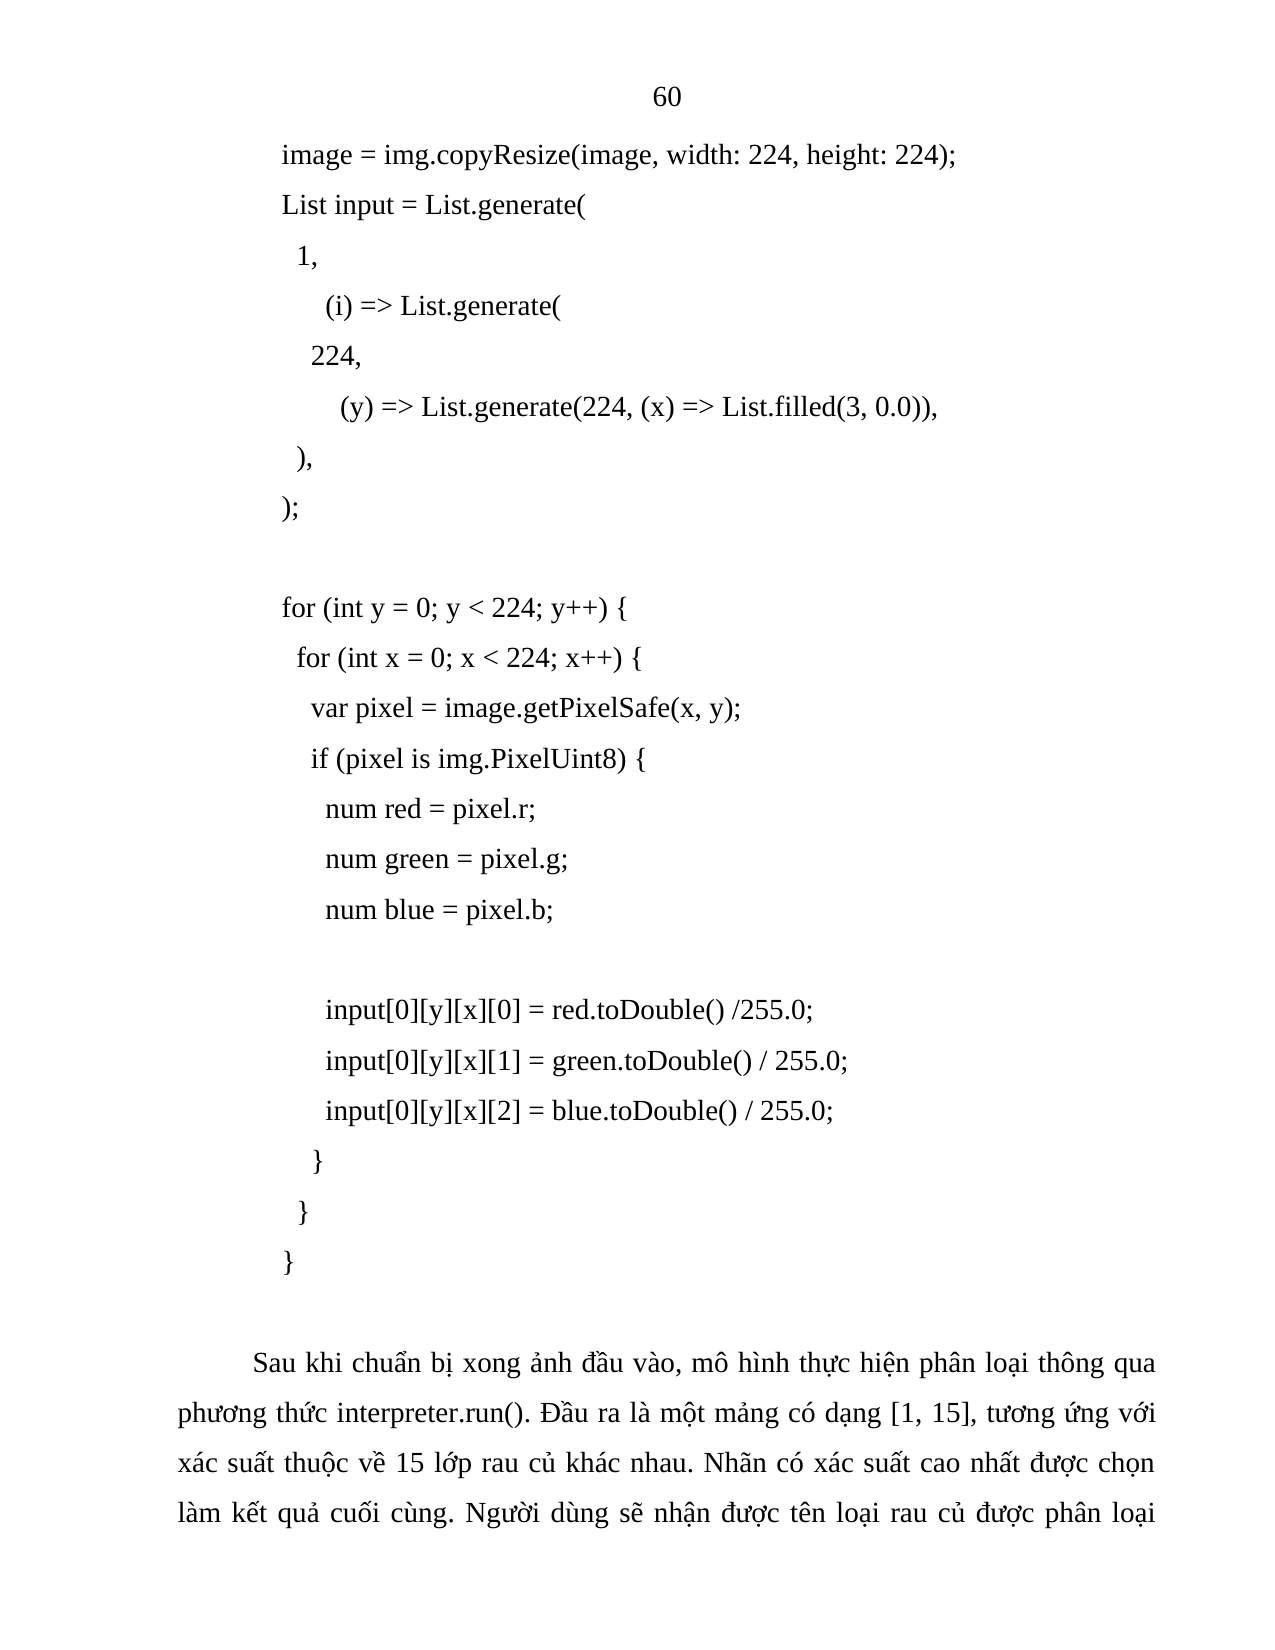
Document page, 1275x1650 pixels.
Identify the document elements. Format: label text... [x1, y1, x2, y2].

text (y) => List.generate(224, (x) => List.filled(3, 0.0)), [252, 389, 1157, 422]
text image = img.copyResize(image, width: 224, height: 224); [252, 137, 1157, 171]
text List input = List.generate( [252, 187, 1157, 221]
text for (int x = 0; x < 224; x++) { [252, 640, 1157, 674]
text input[0][y][x][0] = red.toDouble() /255.0; [252, 992, 1157, 1026]
text } [252, 1143, 1157, 1177]
text 1, [252, 238, 1157, 271]
text } [252, 1194, 1157, 1227]
text num red = pixel.r; [252, 791, 1157, 825]
text ), [252, 439, 1157, 473]
text } [252, 1244, 1157, 1278]
text (i) => List.generate( [252, 288, 1157, 322]
text input[0][y][x][1] = green.toDouble() / 255.0; [252, 1043, 1157, 1076]
text 224, [252, 338, 1157, 372]
text if (pixel is img.PixelUint8) { [252, 741, 1157, 774]
text for (int y = 0; y < 224; y++) { [252, 590, 1157, 623]
text input[0][y][x][2] = blue.toDouble() / 255.0; [252, 1093, 1157, 1127]
text num green = pixel.g; [252, 842, 1157, 875]
text num blue = pixel.b; [252, 892, 1157, 925]
text var pixel = image.getPixelSafe(x, y); [252, 691, 1157, 724]
text ); [252, 489, 1157, 523]
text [177, 1345, 1157, 1529]
